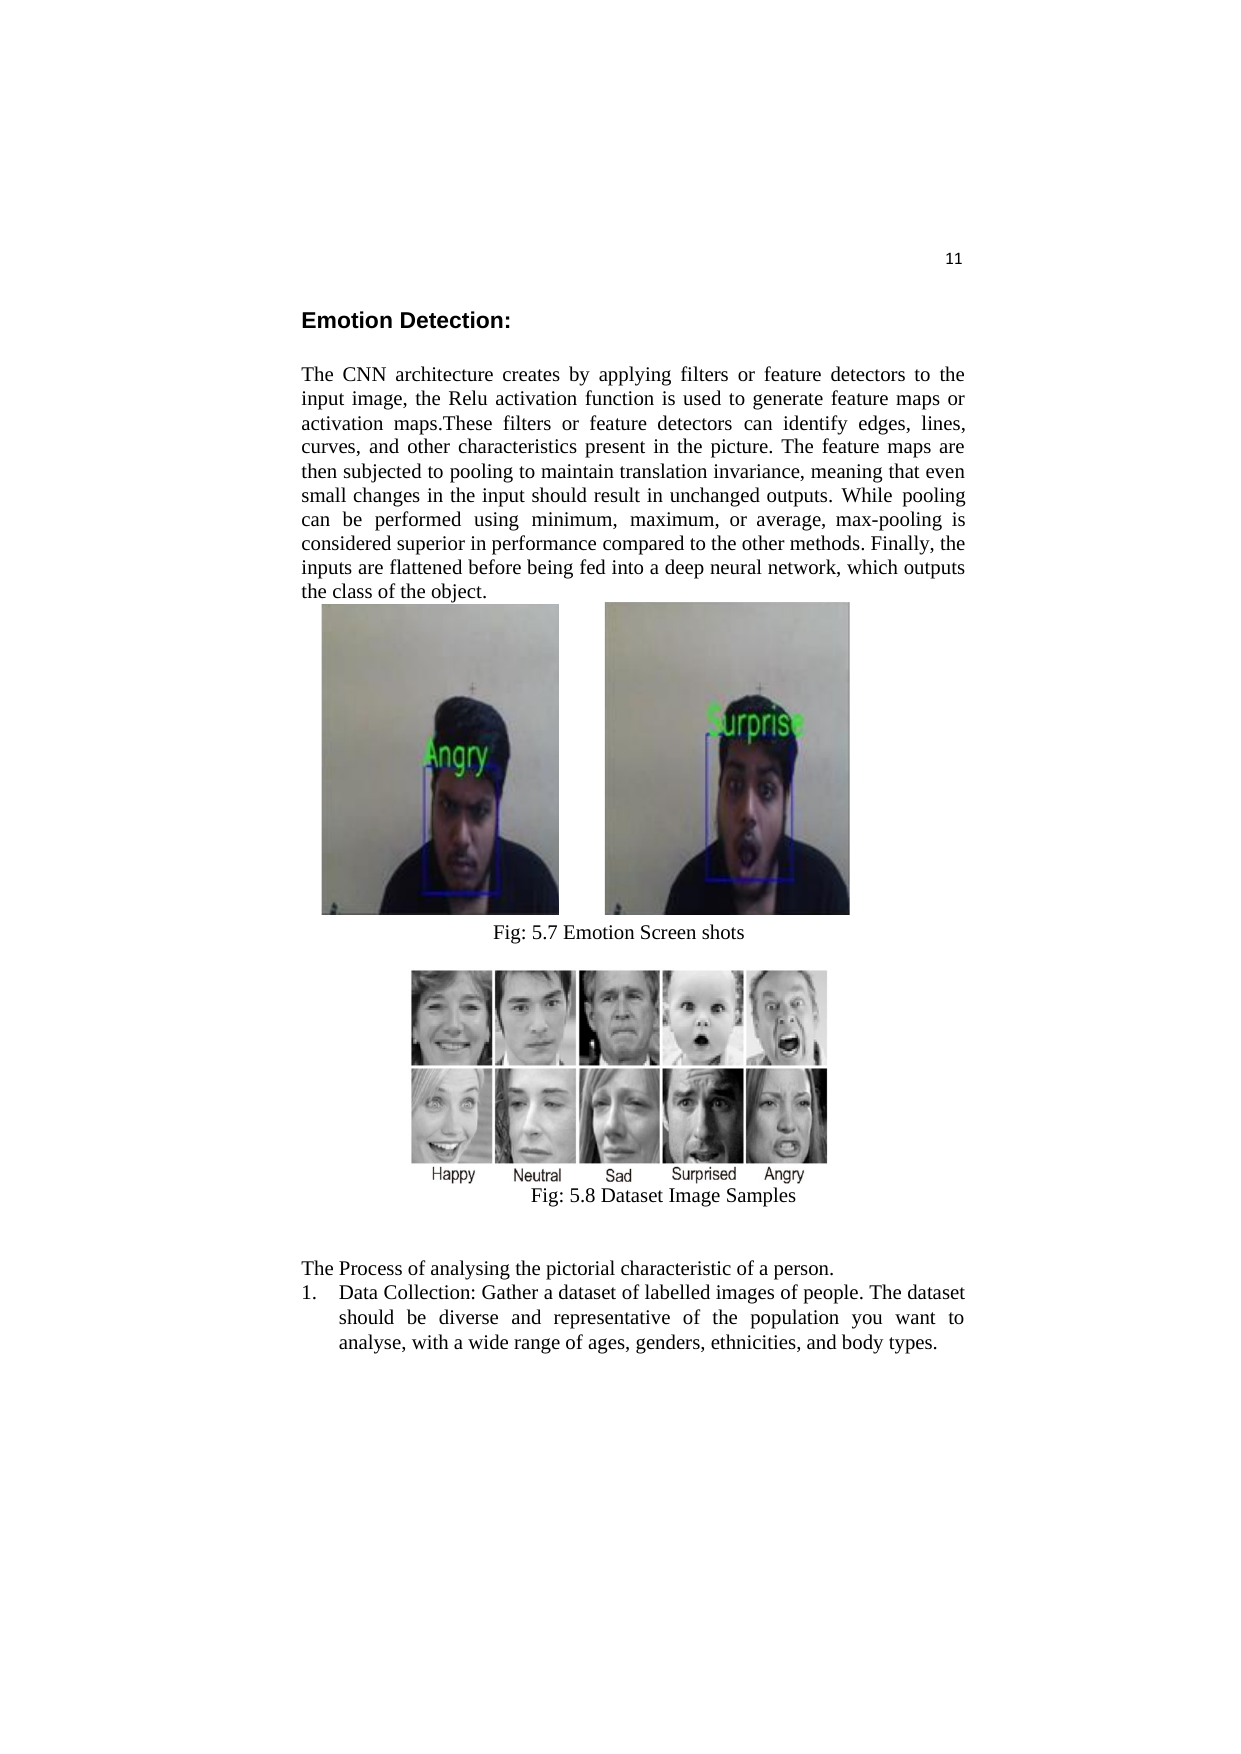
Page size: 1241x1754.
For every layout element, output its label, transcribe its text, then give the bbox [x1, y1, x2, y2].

picture [321, 604, 559, 915]
subtitle Emotion Detection: [301, 307, 966, 333]
picture [604, 602, 850, 915]
list Data Collection: Gather a dataset of labelled images of people. The dataset should be diverse and representative of the population you want to analyse, with a wide range of ages, genders, ethnicities, and body types. [301, 1280, 966, 1354]
text The CNN architecture creates by applying filters or feature detectors to the input image, the Relu activation function is used to generate feature maps or activation maps.These filters or feature detectors can identify edges, lines, curves, and other characteristics present in the picture. The feature maps are then subjected to pooling to maintain translation invariance, meaning that even small changes in the input should result in unchanged outputs. While pooling can be performed using minimum, maximum, or average, max-pooling is considered superior in performance compared to the other methods. Finally, the inputs are flattened before being fed into a deep neural network, which outputs the class of the object. [301, 362, 966, 603]
text The Process of analysing the pictorial characteristic of a person. [301, 1256, 966, 1280]
picture [408, 968, 830, 1184]
text Fig: 5.8 Dataset Image Samples [361, 1183, 966, 1207]
text Fig: 5.7 Emotion Screen shots [272, 920, 966, 944]
